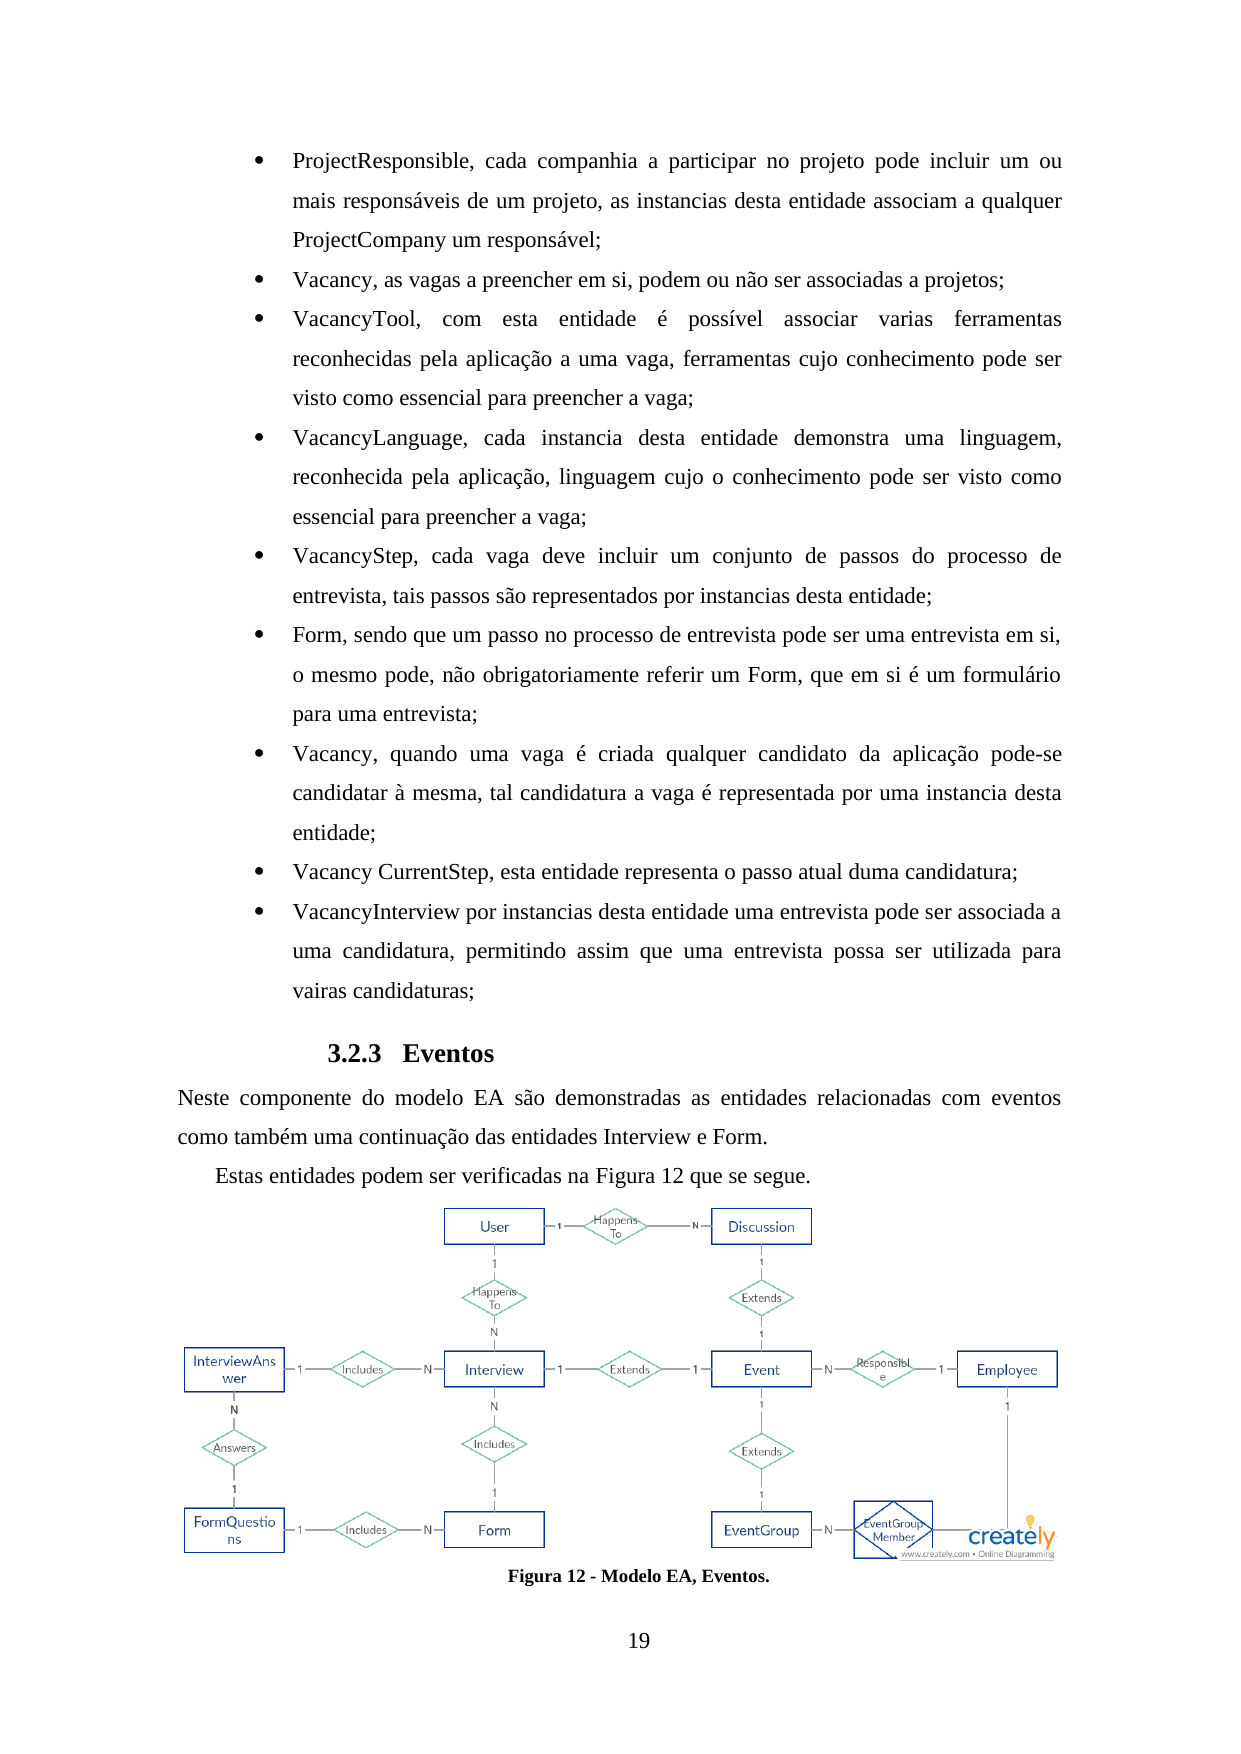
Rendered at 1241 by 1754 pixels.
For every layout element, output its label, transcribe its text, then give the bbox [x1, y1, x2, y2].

list Vacancy CurrentStep, esta entidade representa o passo atual duma candidatura; [255, 858, 1063, 884]
list VacancyInterview por instancias desta entidade uma entrevista pode ser associada a uma candidatura, permitindo assim que uma entrevista possa ser utilizada para vairas candidaturas; [255, 898, 1063, 1003]
subtitle Eventos [327, 1037, 1063, 1068]
list Vacancy, quando uma vaga é criada qualquer candidato da aplicação pode-se candidatar à mesma, tal candidatura a vaga é representada por uma instancia desta entidade; [255, 740, 1063, 845]
picture [177, 1202, 1063, 1565]
list Form, sendo que um passo no processo de entrevista pode ser uma entrevista em si, o mesmo pode, não obrigatoriamente referir um Form, que em si é um formulário para uma entrevista; [255, 621, 1063, 727]
text Figura 12 - Modelo EA, Eventos. [177, 1565, 1063, 1587]
list ProjectResponsible, cada companhia a participar no projeto pode incluir um ou mais responsáveis de um projeto, as instancias desta entidade associam a qualquer ProjectCompany um responsável; [255, 148, 1063, 253]
text Neste componente do modelo EA são demonstradas as entidades relacionadas com eventos como também uma continuação das entidades Interview e Form. [177, 1084, 1063, 1149]
list VacancyTool, com esta entidade é possível associar varias ferramentas reconhecidas pela aplicação a uma vaga, ferramentas cujo conhecimento pode ser visto como essencial para preencher a vaga; [255, 306, 1063, 411]
list VacancyLanguage, cada instancia desta entidade demonstra uma linguagem, reconhecida pela aplicação, linguagem cujo o conhecimento pode ser visto como essencial para preencher a vaga; [255, 424, 1063, 529]
text Estas entidades podem ser verificadas na Figura 11 que se segue. [177, 1163, 1063, 1189]
list VacancyStep, cada vaga deve incluir um conjunto de passos do processo de entrevista, tais passos são representados por instancias desta entidade; [255, 542, 1063, 608]
list Vacancy, as vagas a preencher em si, podem ou não ser associadas a projetos; [255, 266, 1063, 292]
